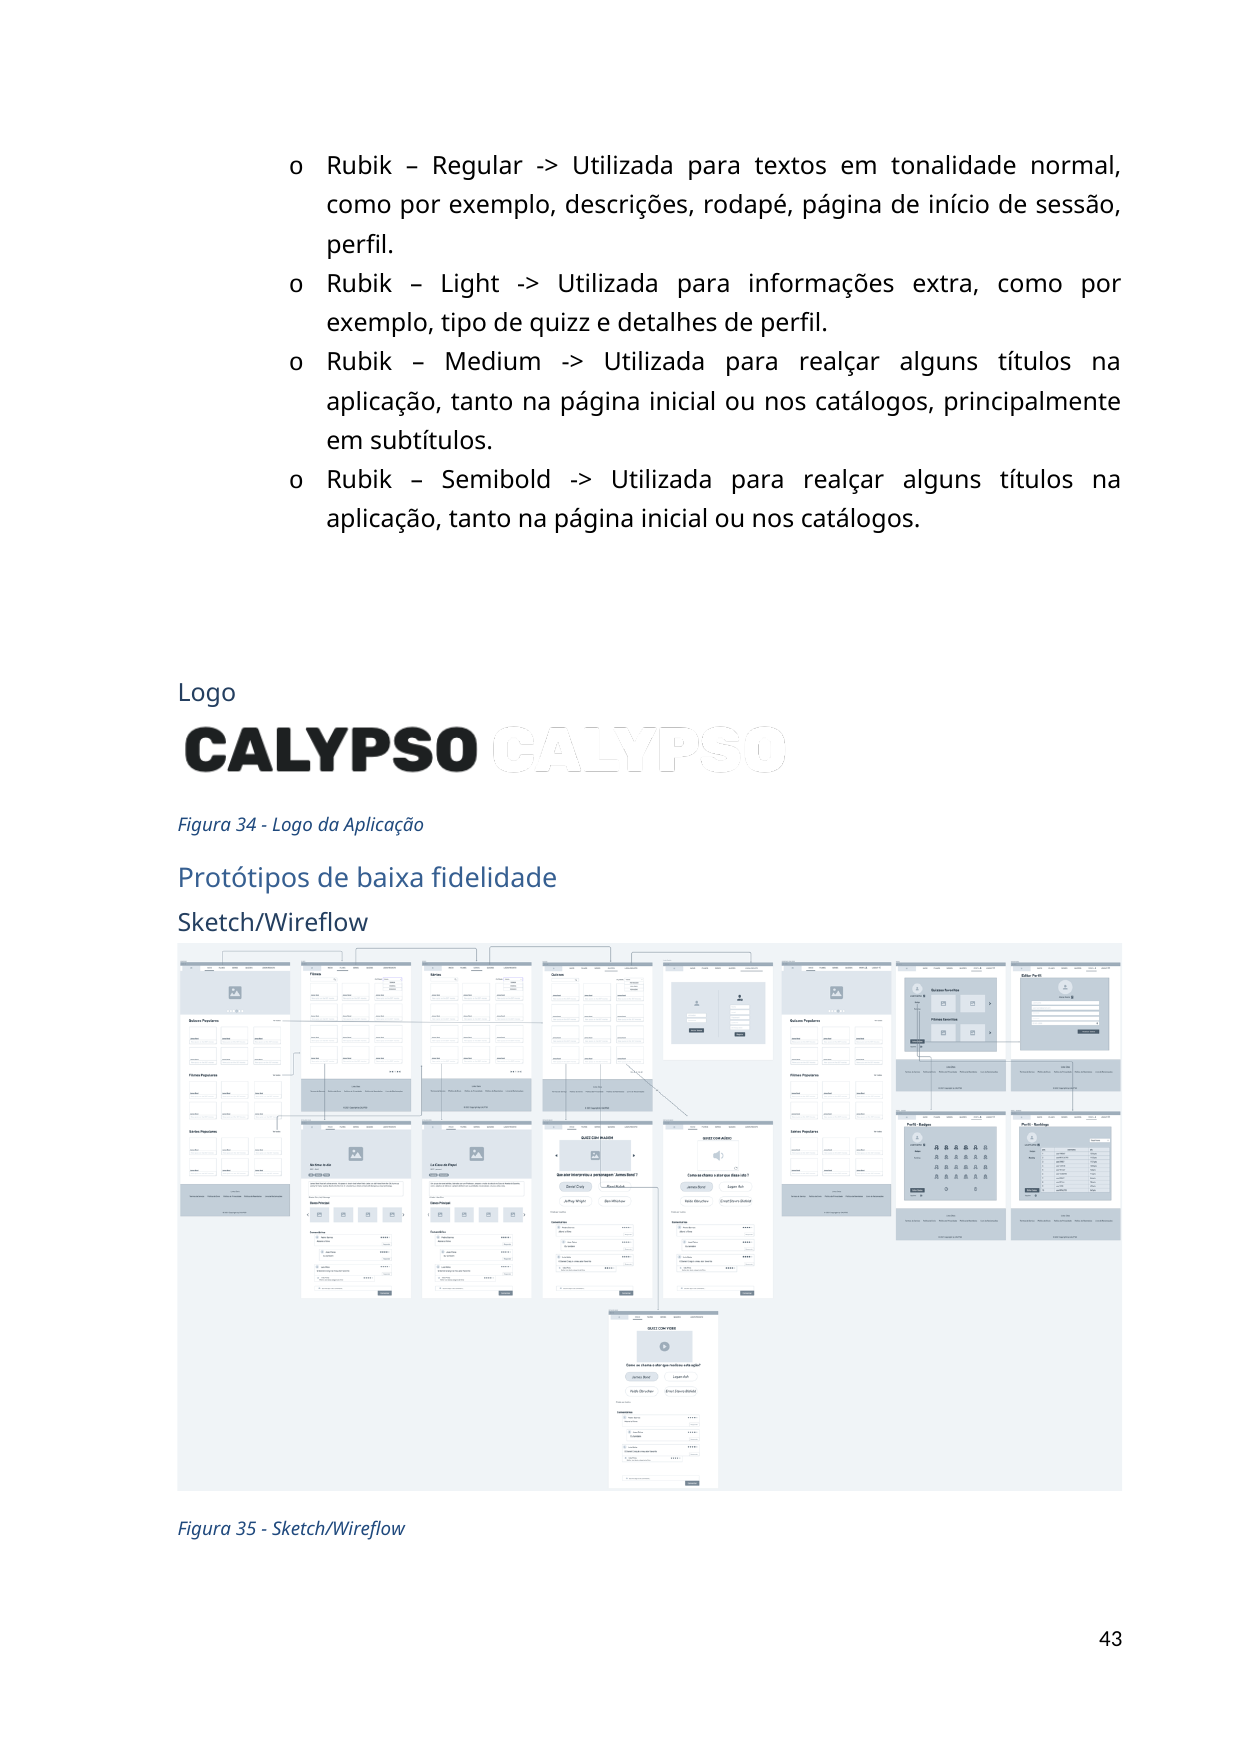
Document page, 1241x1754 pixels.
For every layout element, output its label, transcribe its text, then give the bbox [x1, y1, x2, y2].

list Rubik – Light -> Utilizada para informações extra, como por exemplo, tipo de quizz e detalhes de perfil. [288, 265, 1122, 339]
list Rubik – Regular -> Utilizada para textos em tonalidade normal, como por exemplo, descrições, rodapé, página de início de sessão, perfil. [288, 148, 1122, 260]
text Figura 35 - Sketch/Wireflow [177, 1516, 1122, 1541]
picture [177, 943, 1123, 1491]
text Figura 34 - Logo da Aplicação [177, 812, 1122, 837]
picture [177, 713, 794, 787]
subtitle Protótipos de baixa fidelidade [177, 858, 1122, 895]
subtitle Sketch/Wireflow [177, 904, 1122, 939]
subtitle Logo [177, 674, 1122, 709]
list Rubik – Semibold -> Utilizada para realçar alguns títulos na aplicação, tanto na página inicial ou nos catálogos. [288, 462, 1122, 535]
list Rubik – Medium -> Utilizada para realçar alguns títulos na aplicação, tanto na página inicial ou nos catálogos, principalmente em subtítulos. [288, 344, 1122, 457]
